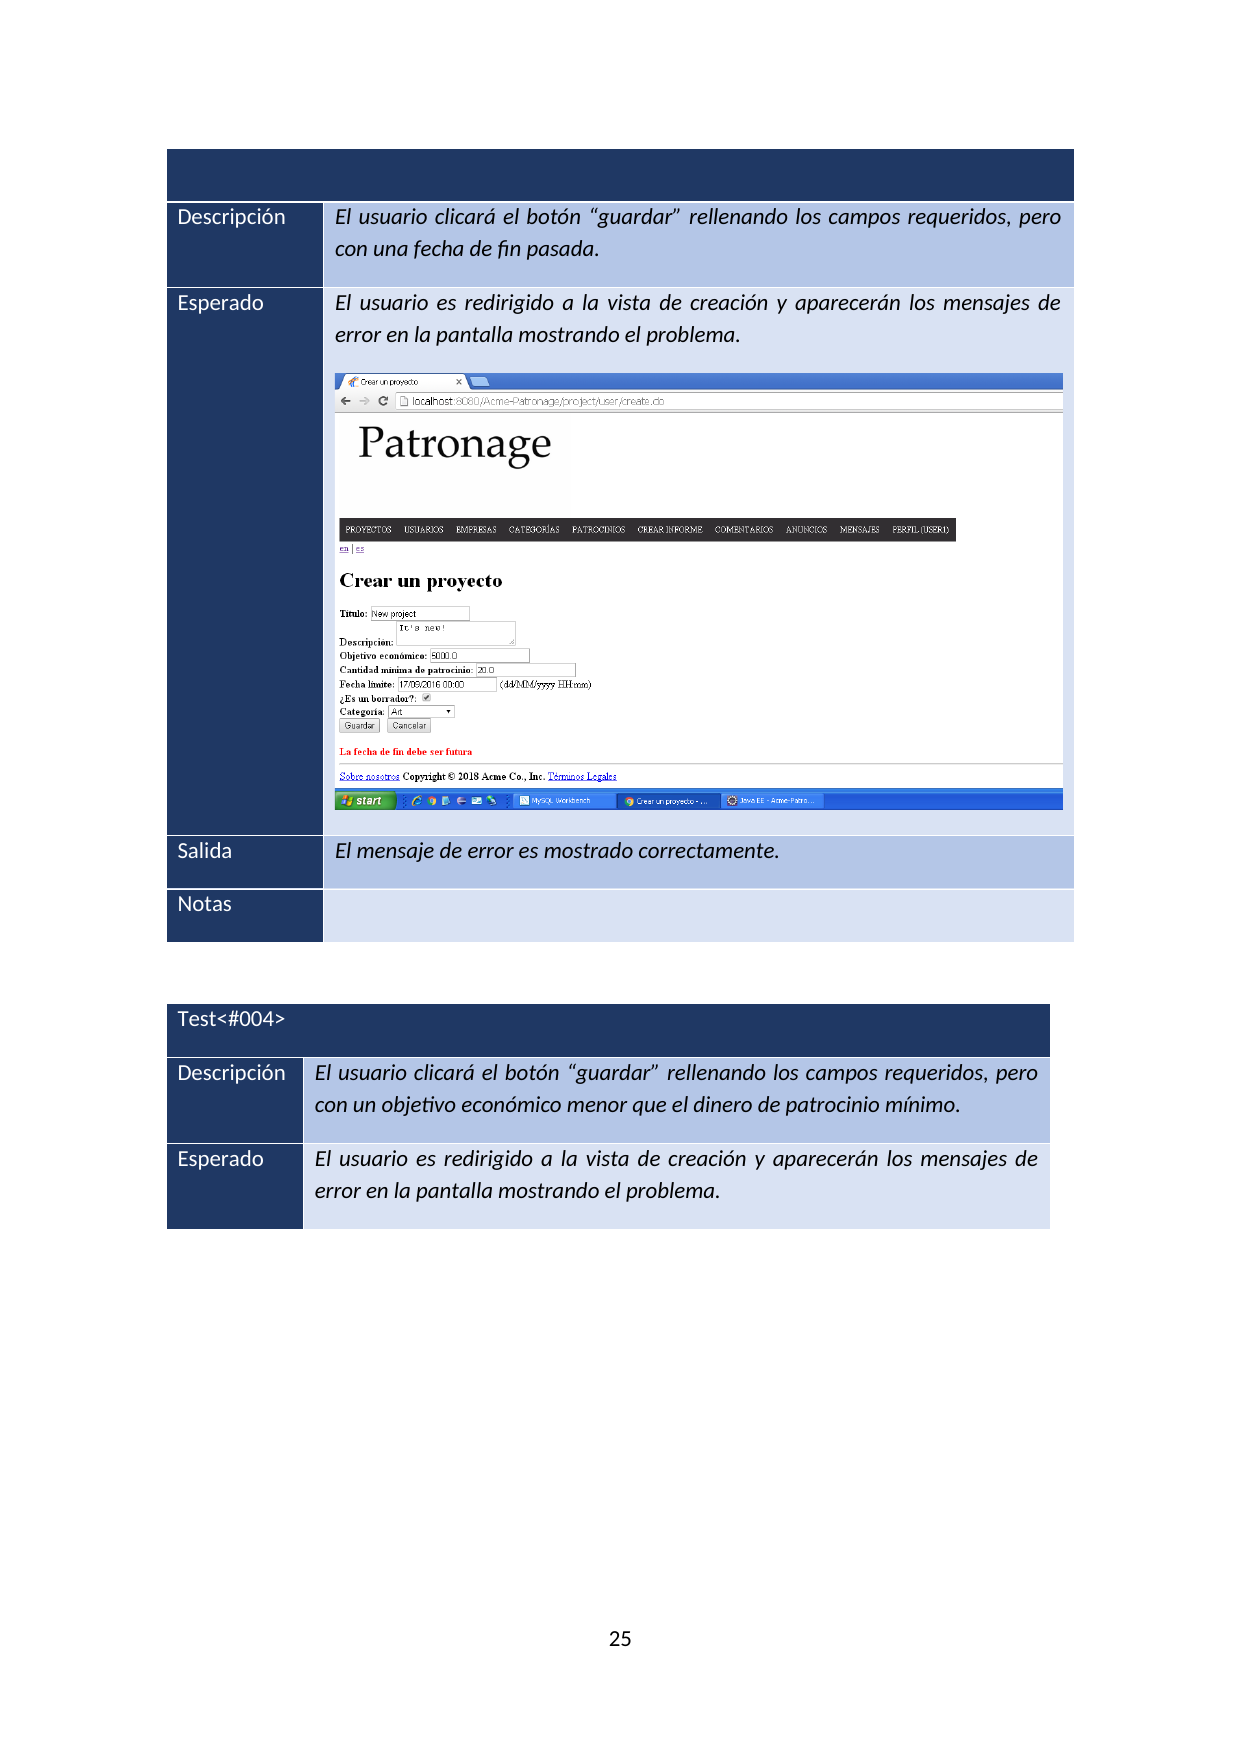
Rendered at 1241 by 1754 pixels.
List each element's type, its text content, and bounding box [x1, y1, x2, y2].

table_cell Descripción [167, 203, 323, 287]
table_cell Descripción [167, 1058, 303, 1143]
table_header Test<#003> [167, 149, 1074, 201]
table_cell Notas [167, 890, 323, 942]
table_cell El usuario clicará el botón “guardar” rellenando los campos requeridos, pero con una fecha de fin pasada. [324, 203, 1074, 287]
table_cell [324, 890, 1074, 942]
table_cell Esperado [167, 288, 323, 835]
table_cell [304, 1144, 1050, 1229]
table_cell El usuario es redirigido a la vista de creación y aparecerán los mensajes de error en la pantalla mostrando el problema. [324, 288, 1074, 835]
table_cell El mensaje de error es mostrado correctamente. [324, 836, 1074, 888]
table_header Test<#004> [167, 1004, 1050, 1057]
table_cell Esperado [167, 1144, 303, 1229]
picture [334, 373, 1063, 810]
table_cell El usuario clicará el botón “guardar” rellenando los campos requeridos, pero con un objetivo económico menor que el dinero de patrocinio mínimo. [304, 1058, 1050, 1143]
table_cell Salida [167, 836, 323, 888]
